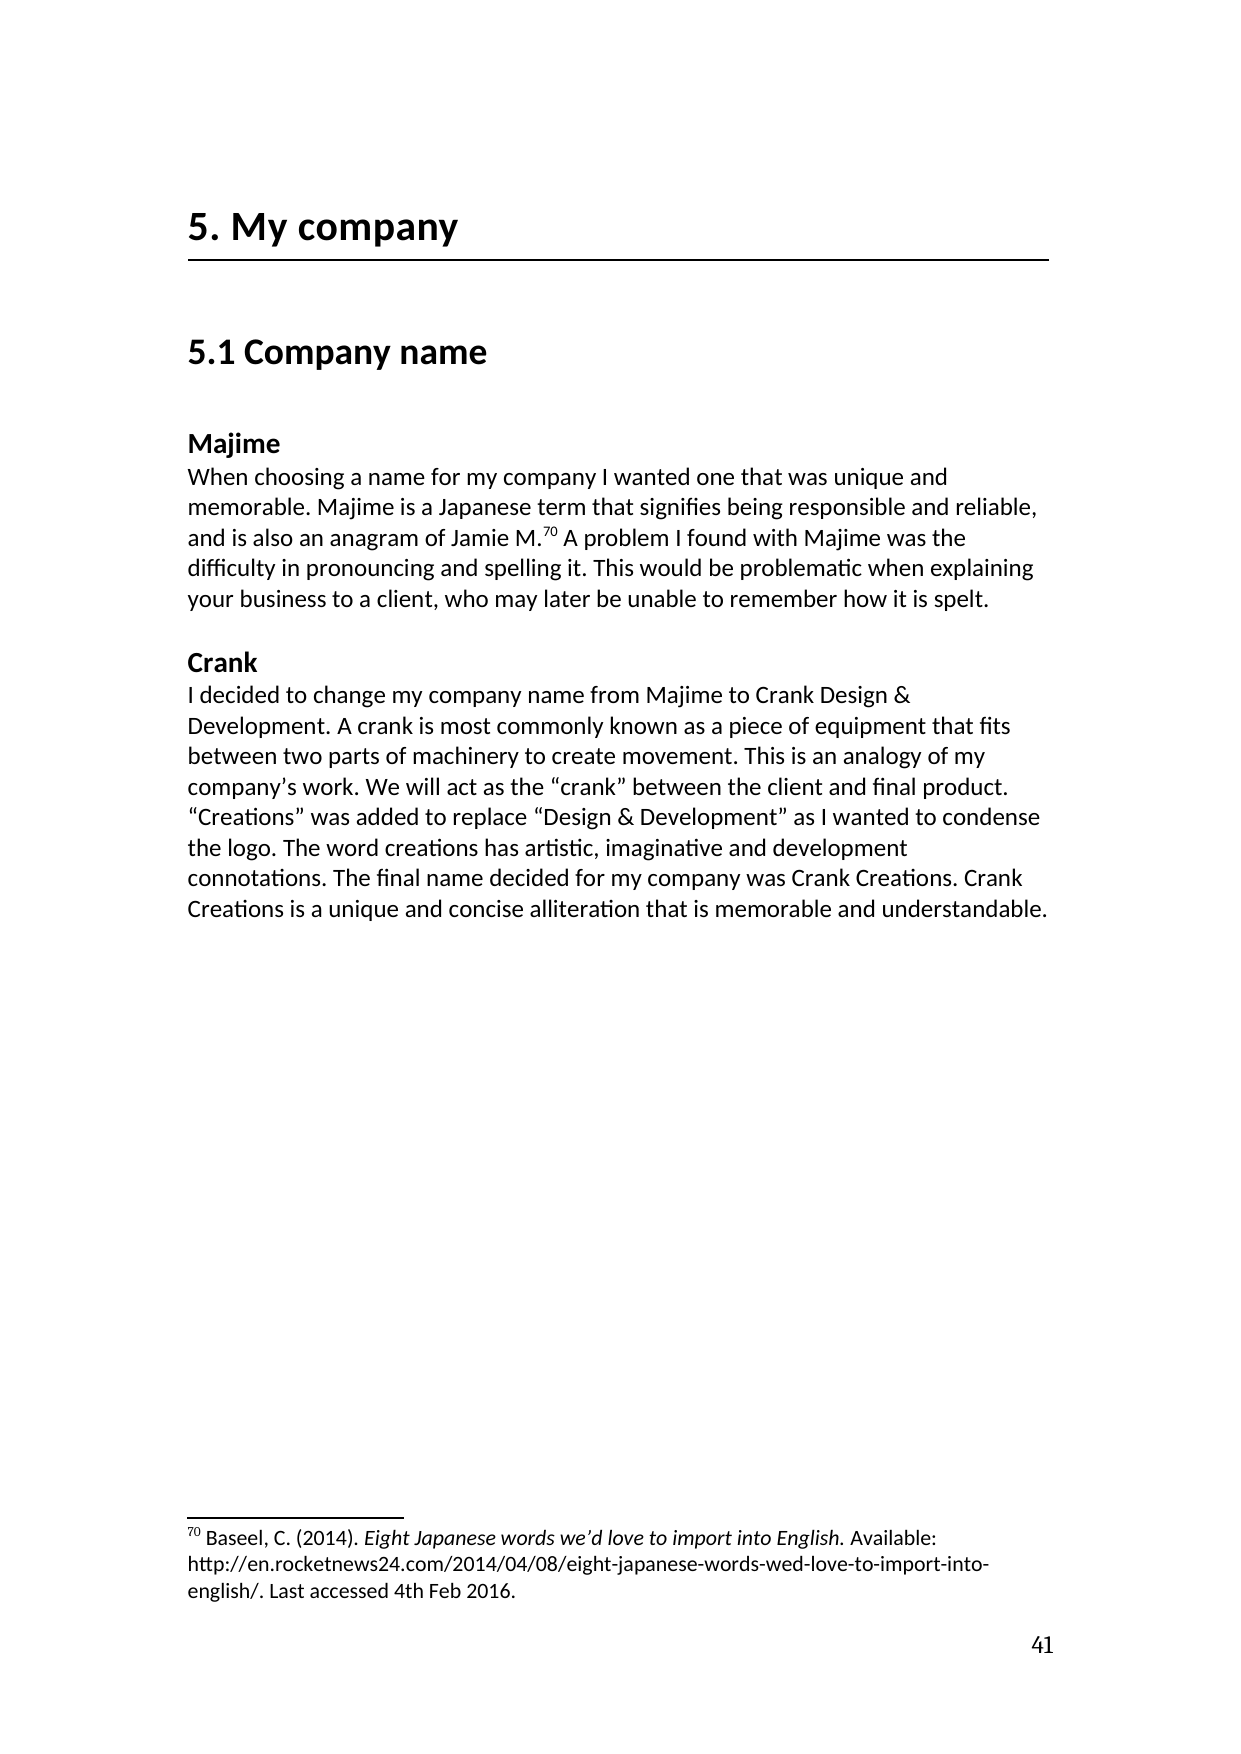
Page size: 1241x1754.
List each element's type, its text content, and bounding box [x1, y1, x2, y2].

text I decided to change my company name from Majime to Crank Design & Development. A crank is most commonly known as a piece of equipment that fits between two parts of machinery to create movement. This is an analogy of my company’s work. We will act as the “crank” between the client and final product. “Creations” was added to replace “Design & Development” as I wanted to condense the logo. The word creations has artistic, imaginative and development connotations. The final name decided for my company was Crank Creations. Crank Creations is a unique and concise alliteration that is memorable and understandable. [187, 679, 1049, 924]
subtitle 5. My company [187, 200, 1049, 261]
text When choosing a name for my company I wanted one that was unique and memorable. Majime is a Japanese term that signifies being responsible and reliable, and is also an anagram of Jamie M. A problem I found with Majime was the difficulty in pronouncing and spelling it. This would be problematic when explaining your business to a client, who may later be unable to remember how it is spelt. Crank [187, 461, 1049, 679]
subtitle 5.1 Company name [187, 282, 1049, 374]
subtitle Majime [187, 425, 1049, 461]
